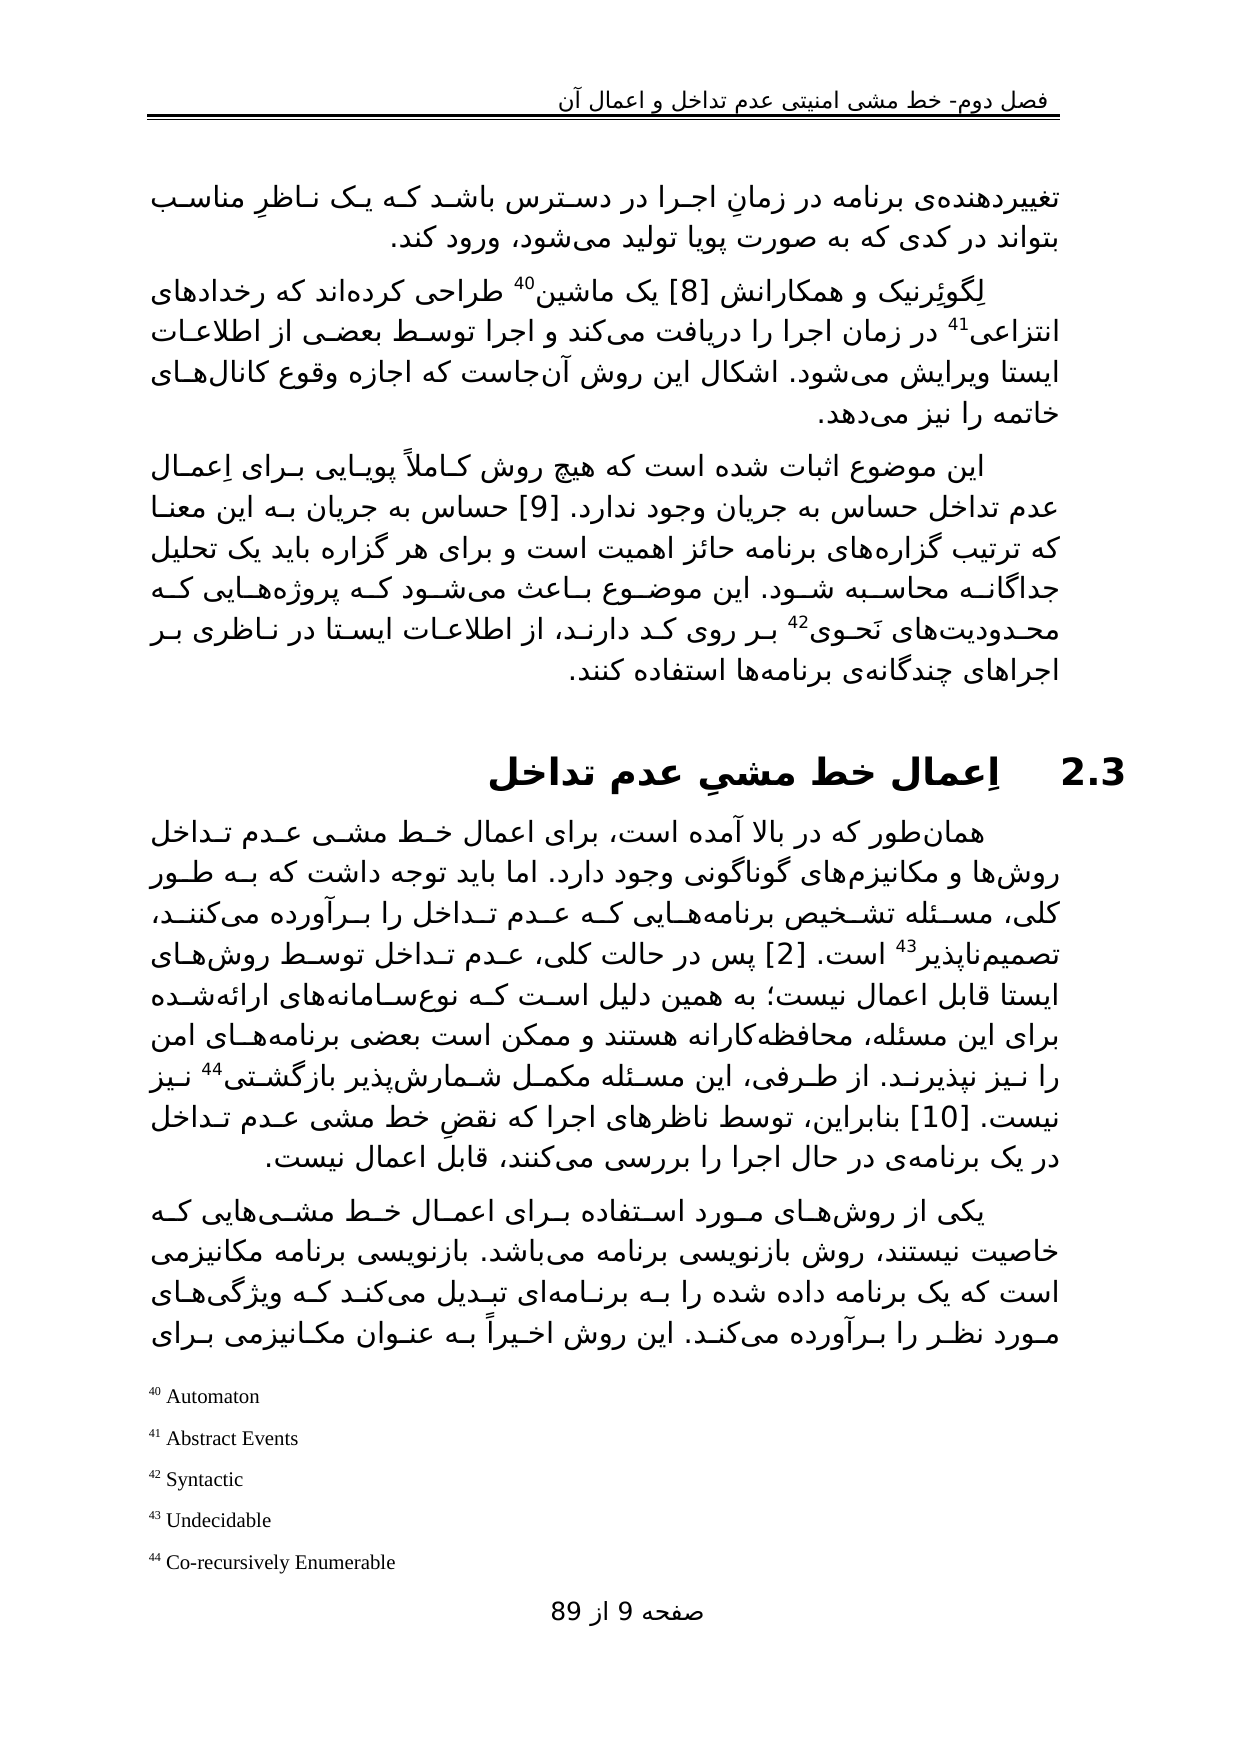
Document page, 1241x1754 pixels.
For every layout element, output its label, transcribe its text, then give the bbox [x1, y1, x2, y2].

text مَگَزینیوس و همکارانش [7] یک چارچوب برای ناظر‌های امنیتی پویای درون‌برنامه‌ای ساخته‌اند. این روش، عدم تداخلِ غیر حساس به خاتمه را تضمین می‌کند و قابل به‌کارگیری در زبان‌های پرل و جاوا اسکریپت است که از ارزیابی پویای کد پشتیبانی می‌کنند. ضمناً در این روش لازم است که تغییردهنده‌ی برنامه در زمانِ اجرا در دسترس باشد که یک ناظرِ مناسب بتواند در کدی که به صورت پویا تولید می‌شود، ورود کند. [150, 180, 1060, 255]
text همان‌طور که در بالا آمده است، برای اعمال خط مشی عدم تداخل روش‌ها و مکانیزم‌های گوناگونی وجود دارد. اما باید توجه داشت که به طور کلی، مسئله تشخیص برنامه‌هایی که عدم تداخل را برآورده می‌کنند، تصمیم‌ناپذیر است. [2] پس در حالت کلی، عدم تداخل توسط روش‌های ایستا قابل اعمال نیست؛ به همین دلیل است که نوع‌سامانه‌های ارائه‌شده برای این مسئله، محافظه‌کارانه هستند و ممکن است بعضی برنامه‌های امن را نیز نپذیرند. از طرفی، این مسئله مکمل شمارش‌پذیر بازگشتی نیز نیست. [10] بنابراین، توسط ناظر‌های اجرا که نقضِ خط مشی عدم تداخل در یک برنامه‌ی در حال اجرا را بررسی می‌کنند، قابل اعمال نیست. [150, 815, 1060, 1175]
text لِگوئِرنیک و همکارانش [8] یک ماشین طراحی کرده‌اند که رخداد‌های انتزاعی در زمان اجرا را دریافت می‌کند و اجرا توسط بعضی از اطلاعات ایستا ویرایش می‌شود. اشکال این روش آن‌جاست که اجازه وقوع کانال‌های خاتمه را نیز می‌دهد. [150, 274, 1060, 430]
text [150, 1194, 1060, 1350]
subtitle اِعمال خط مشیِ عدم تداخل [150, 750, 1060, 794]
text این موضوع اثبات‌ شده است که هیچ روش کاملاً پویایی برای اِعمال عدم تداخل حساس به جریان وجود ندارد. [9] حساس به جریان به این معنا که ترتیب گزاره‌های برنامه حائز اهمیت است و برای هر گزاره باید یک تحلیل جداگانه محاسبه شود. این موضوع باعث می‌شود که پروژه‌هایی که محدودیت‌های نَحوی بر روی کد دارند، از اطلاعات ایستا در ناظری بر اجراهای چندگانه‌ی برنامه‌ها استفاده کنند. [150, 449, 1060, 687]
